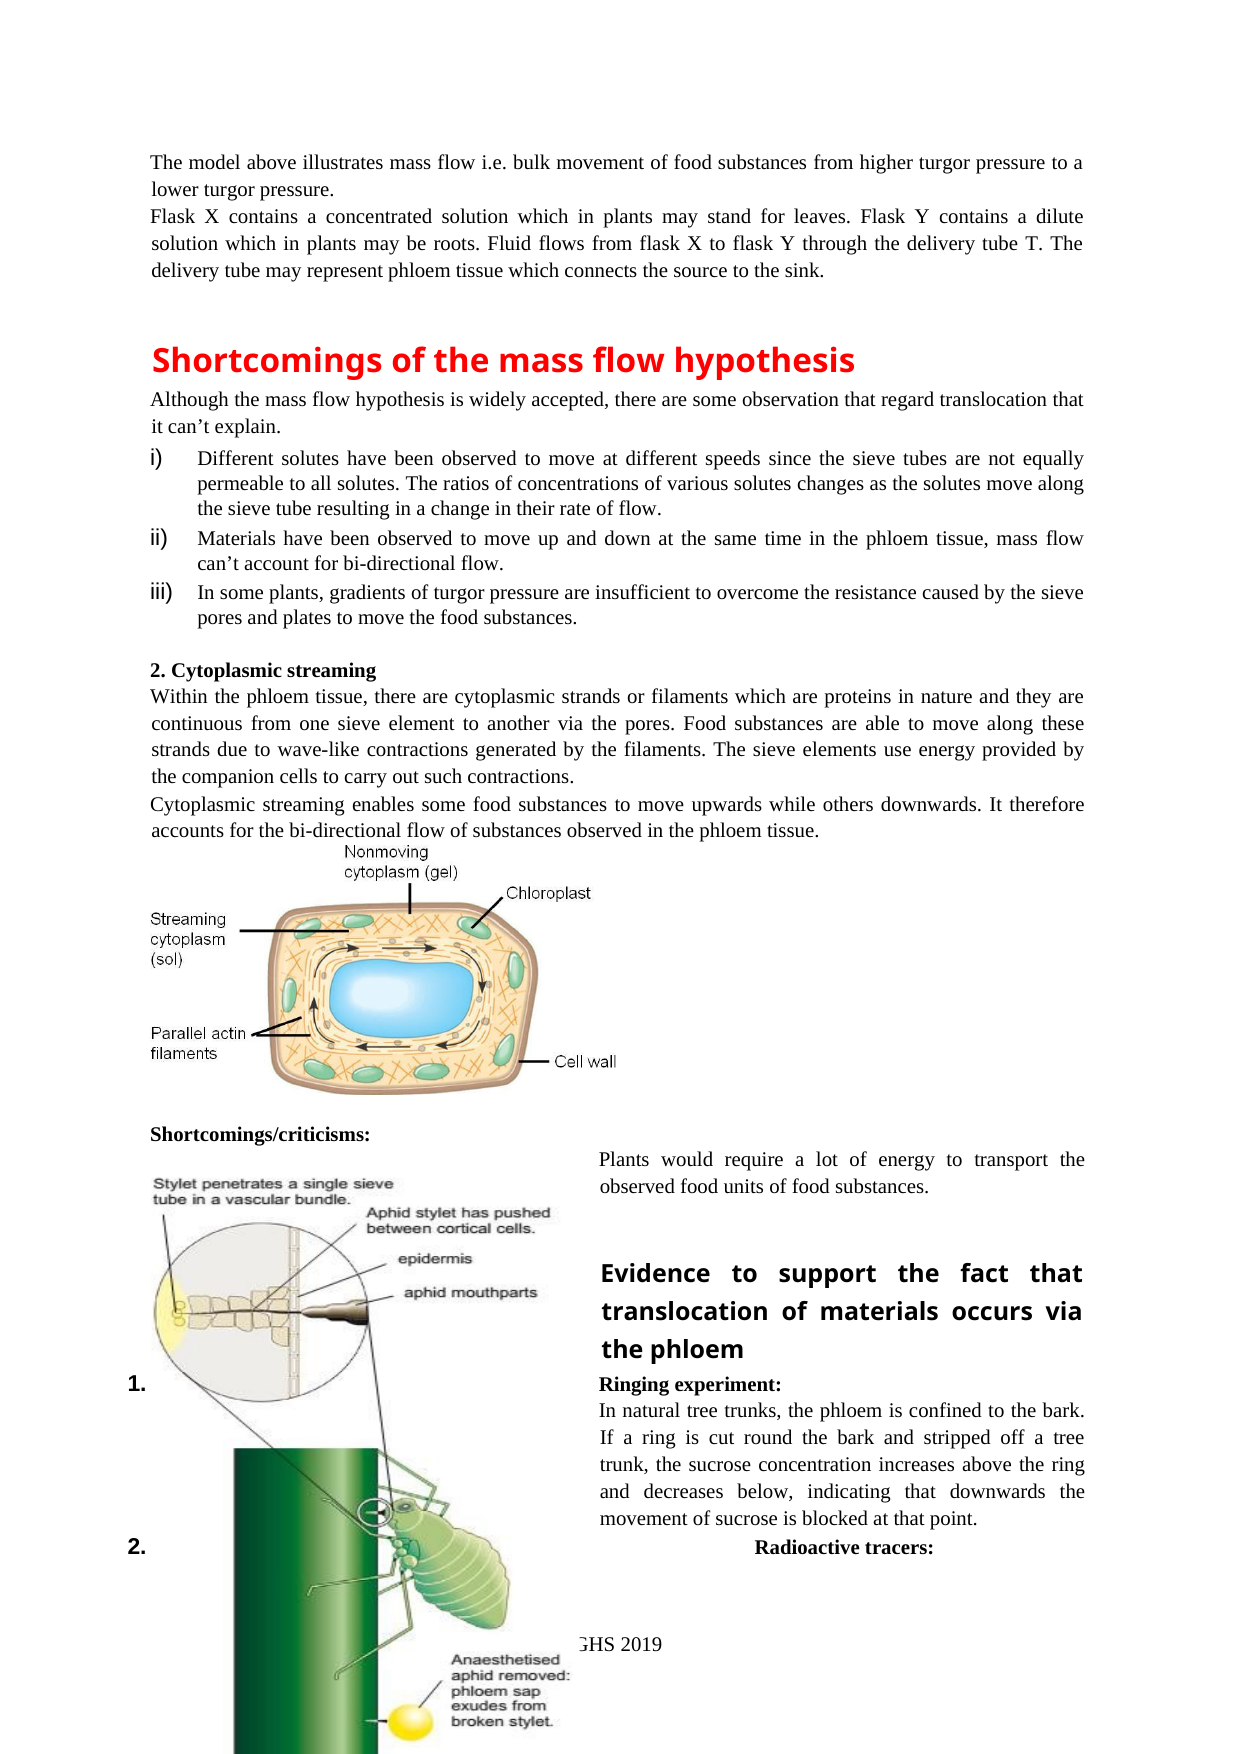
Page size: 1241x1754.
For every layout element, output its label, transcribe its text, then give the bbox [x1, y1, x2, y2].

subtitle Shortcomings of the mass flow hypothesis [152, 336, 1083, 382]
text Plants would require a lot of energy to transport the observed food units of food substances. [150, 1147, 1085, 1198]
list Materials have been observed to move up and down at the same time in the phloem tissue, mass flow can’t account for bi-directional flow. [150, 523, 1085, 574]
picture [151, 1168, 580, 1754]
text The model above illustrates mass flow i.e. bulk movement of food substances from higher turgor pressure to a lower turgor pressure. [150, 150, 1085, 201]
list Different solutes have been observed to move at different speeds since the sieve tubes are not equally permeable to all solutes. The ratios of concentrations of various solutes changes as the solutes move along the sieve tube resulting in a change in their rate of flow. [150, 444, 1085, 520]
text 2. Cytoplasmic streaming [150, 658, 1061, 682]
text Flask X contains a concentrated solution which in plants may stand for leaves. Flask Y contains a dilute solution which in plants may be roots. Fluid flows from flask X to flask Y through the delivery tube T. The delivery tube may represent phloem tissue which connects the source to the sink. [150, 204, 1085, 282]
list In some plants, gradients of turgor pressure are insufficient to overcome the resistance caused by the sieve pores and plates to move the food substances. [150, 578, 1085, 629]
picture [150, 845, 616, 1095]
text Cytoplasmic streaming enables some food substances to move upwards while others downwards. It therefore accounts for the bi-directional flow of substances observed in the phloem tissue. [150, 792, 1085, 842]
list Radioactive tracers: [580, 1533, 1090, 1559]
list Ringing experiment: [580, 1370, 1090, 1396]
text Within the phloem tissue, there are cytoplasmic strands or filaments which are proteins in nature and they are continuous from one sieve element to another via the pores. Food substances are able to move along these strands due to wave-like contractions generated by the filaments. The sieve elements use energy provided by the companion cells to carry out such contractions. [150, 683, 1085, 788]
subtitle Evidence to support the fact that translocation of materials occurs via the phloem [580, 1256, 1083, 1366]
text Shortcomings/criticisms: [150, 1122, 1061, 1146]
text In natural tree trunks, the phloem is confined to the bark. If a ring is cut round the bark and stripped off a tree trunk, the sucrose concentration increases above the ring and decreases below, indicating that downwards the movement of sucrose is blocked at that point. [580, 1398, 1085, 1529]
text Although the mass flow hypothesis is widely accepted, there are some observation that regard translocation that it can’t explain. [150, 387, 1085, 438]
